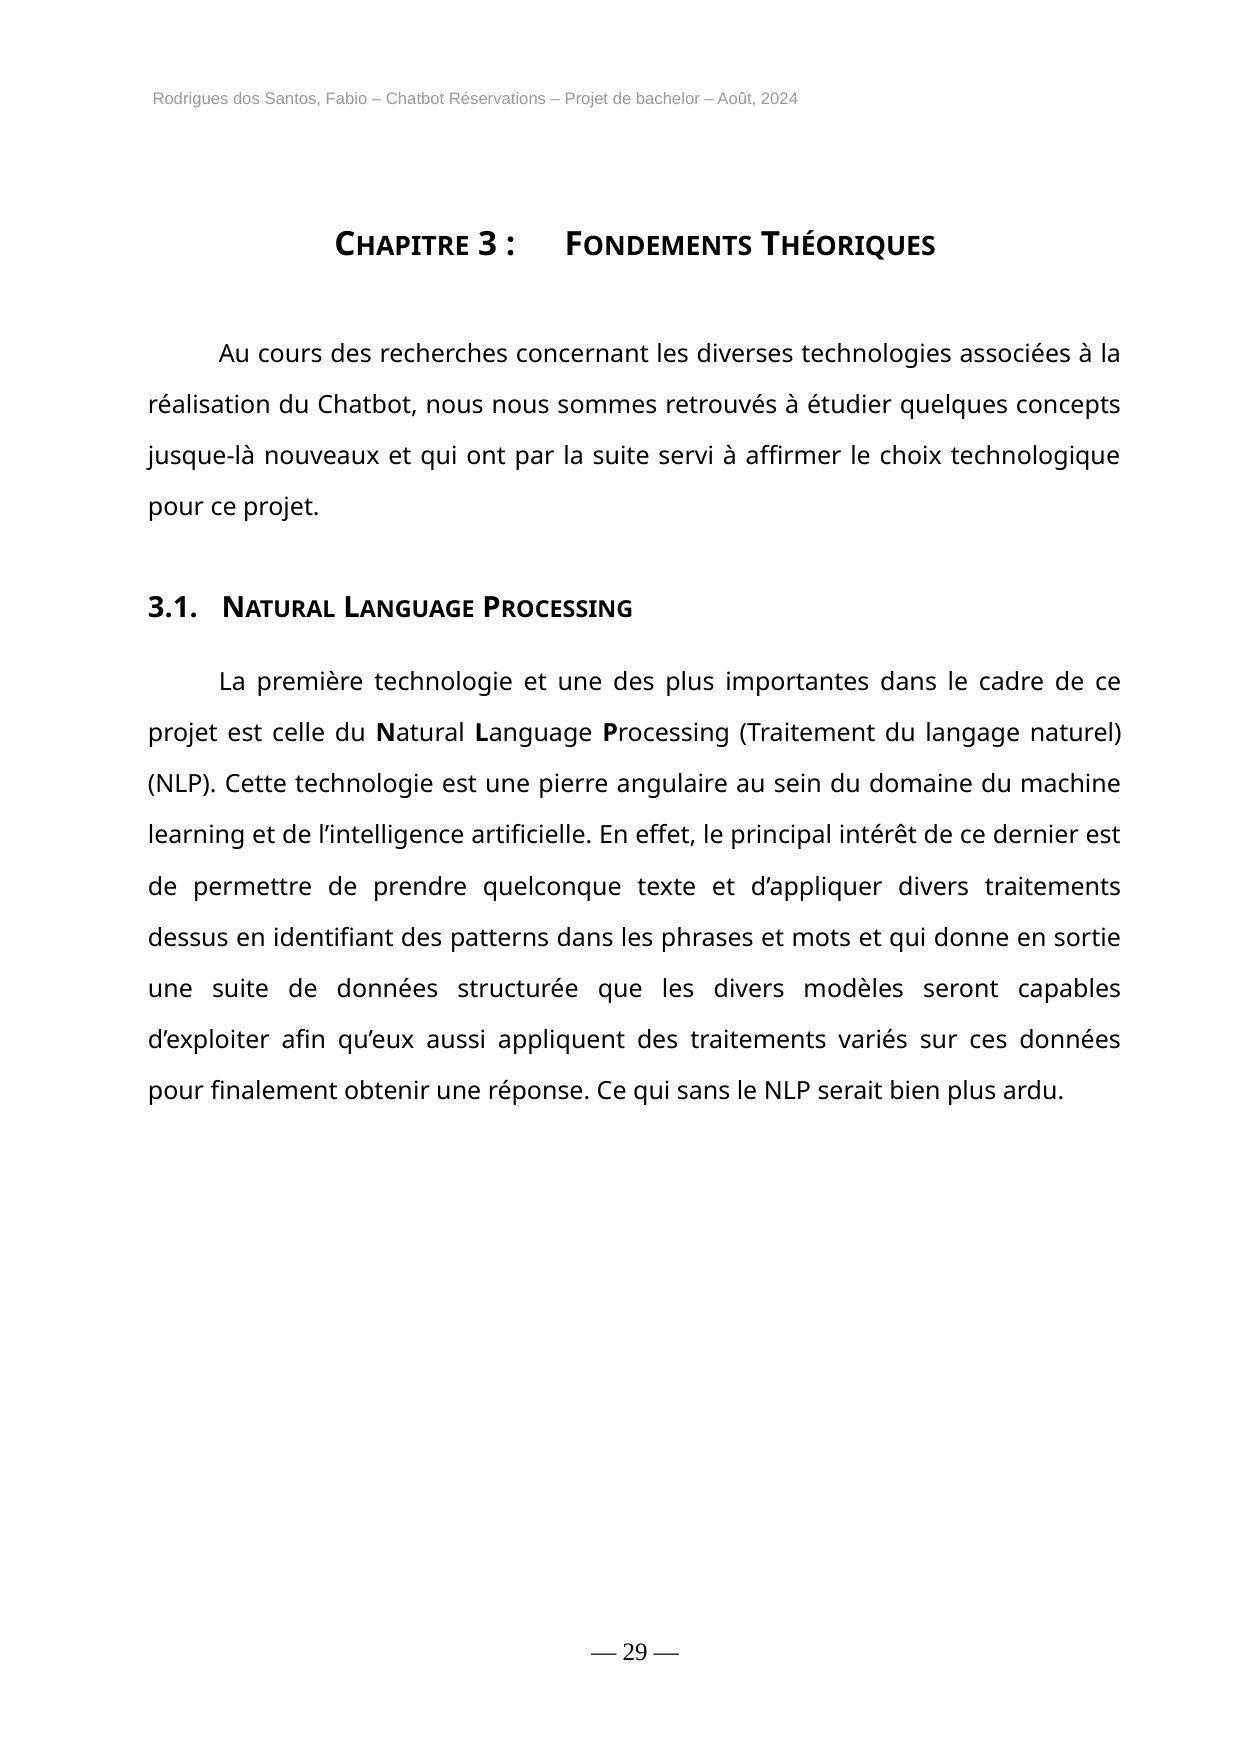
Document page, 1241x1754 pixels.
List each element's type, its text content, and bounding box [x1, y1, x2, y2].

subtitle Fondements Théoriques [148, 220, 1122, 265]
text La première technologie et une des plus importantes dans le cadre de ce projet est celle du Natural Language Processing (Traitement du langage naturel) (NLP). Cette technologie est une pierre angulaire au sein du domaine du machine learning et de l’intelligence artificielle. En effet, le principal intérêt de ce dernier est de permettre de prendre quelconque texte et d’appliquer divers traitements dessus en identifiant des patterns dans les phrases et mots et qui donne en sortie une suite de données structurée que les divers modèles seront capables d’exploiter afin qu’eux aussi appliquent des traitements variés sur ces données pour finalement obtenir une réponse. Ce qui sans le NLP serait bien plus ardu. [148, 664, 1122, 1106]
text Au cours des recherches concernant les diverses technologies associées à la réalisation du Chatbot, nous nous sommes retrouvés à étudier quelques concepts jusque-là nouveaux et qui ont par la suite servi à affirmer le choix technologique pour ce projet. [148, 335, 1122, 522]
subtitle Natural Language Processing [148, 587, 1122, 626]
